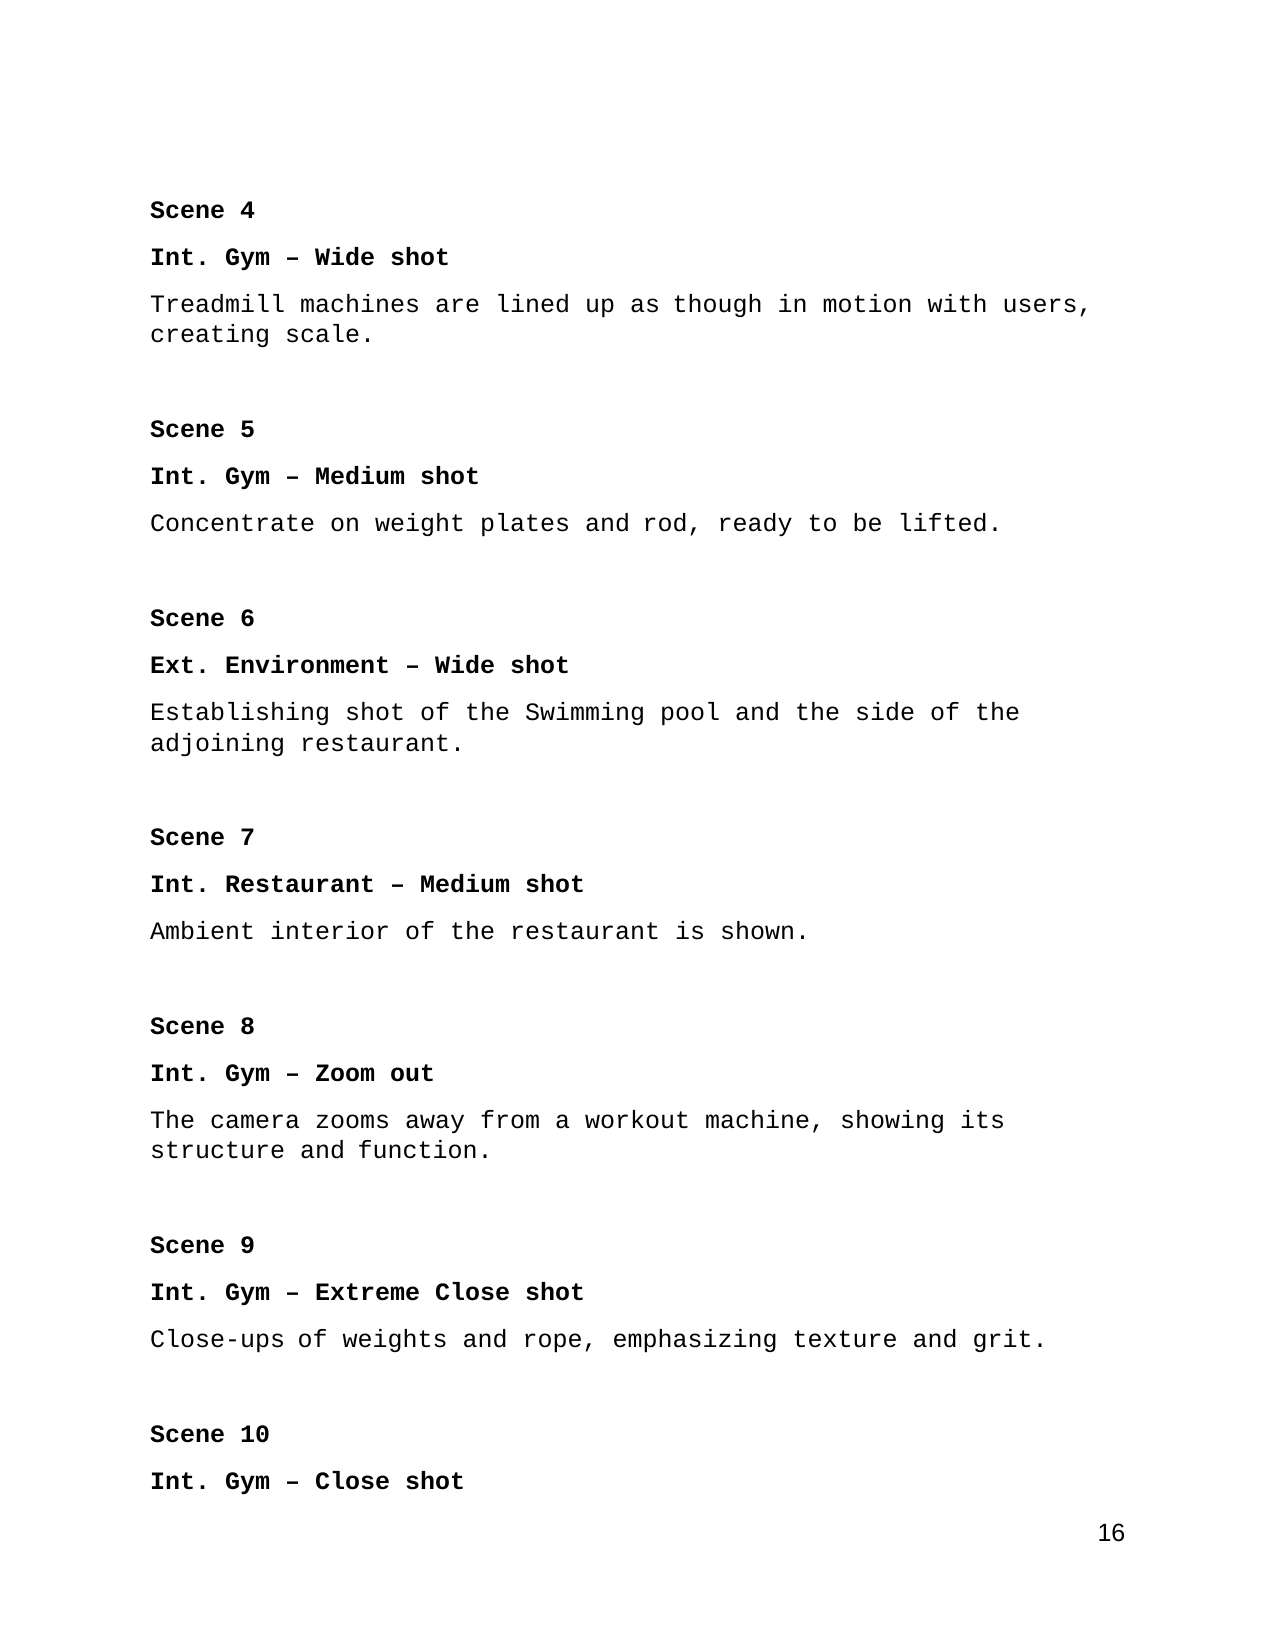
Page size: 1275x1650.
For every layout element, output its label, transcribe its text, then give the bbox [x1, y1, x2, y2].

text Scene 6 [150, 605, 1125, 633]
text Scene 7 [150, 824, 1125, 853]
text Int. Gym – Zoom out [150, 1060, 1125, 1089]
text Concentrate on weight plates and rod, ready to be lifted. [150, 511, 1125, 539]
text Scene 5 [150, 416, 1125, 445]
text Int. Gym – Extreme Close shot [150, 1280, 1125, 1308]
text Ext. Environment – Wide shot [150, 652, 1125, 681]
text Treadmill machines are lined up as though in motion with users, creating scale. [150, 292, 1125, 350]
text Close-ups of weights and rope, emphasizing texture and grit. [150, 1327, 1125, 1355]
text Int. Gym – Wide shot [150, 244, 1125, 273]
text Scene 9 [150, 1232, 1125, 1261]
text Ambient interior of the restaurant is shown. [150, 919, 1125, 947]
text Scene 8 [150, 1013, 1125, 1042]
text Scene 4 [150, 197, 1125, 226]
text Scene 10 [150, 1421, 1125, 1449]
text Int. Gym – Close shot [150, 1468, 1125, 1497]
text Int. Restaurant – Medium shot [150, 872, 1125, 900]
text Int. Gym – Medium shot [150, 464, 1125, 492]
text The camera zooms away from a workout machine, showing its structure and function. [150, 1108, 1125, 1166]
text Establishing shot of the Swimming pool and the side of the adjoining restaurant. [150, 699, 1125, 758]
